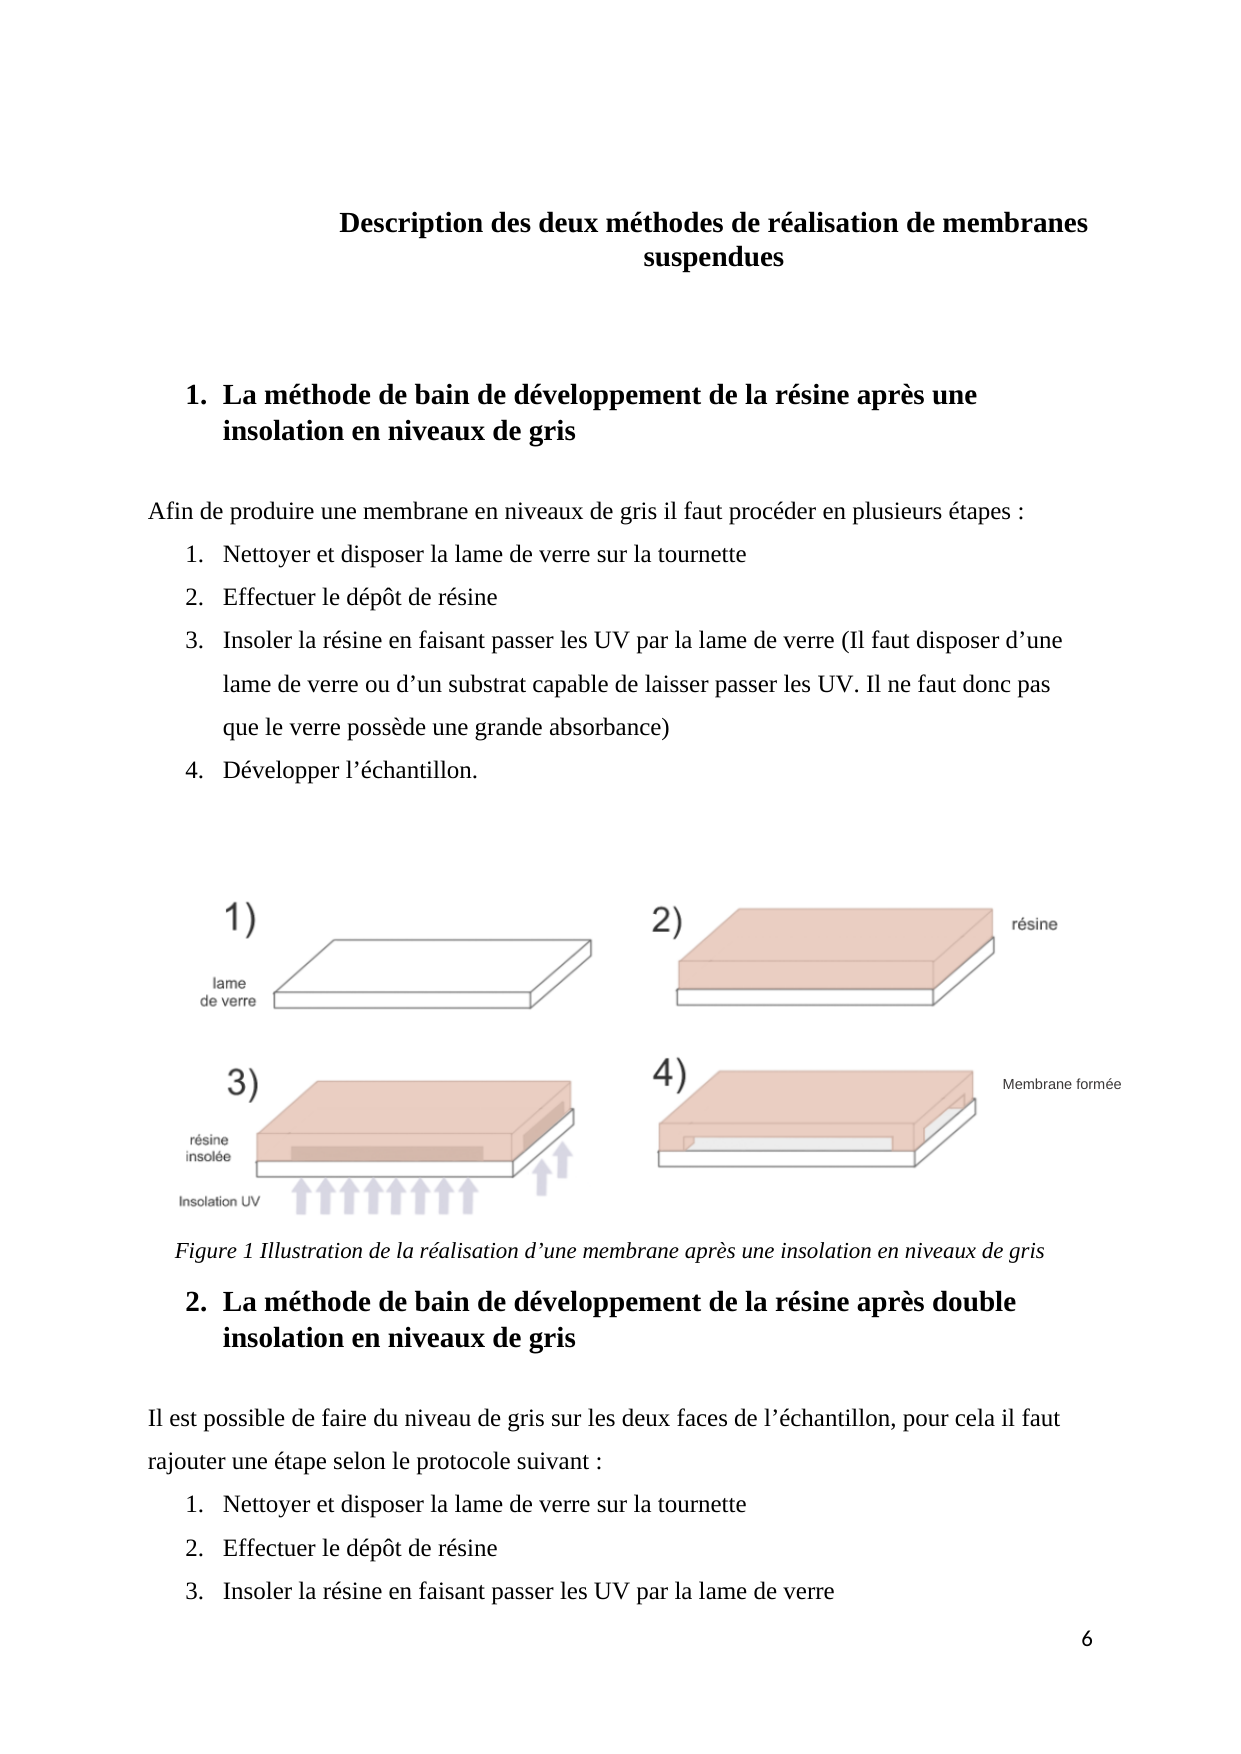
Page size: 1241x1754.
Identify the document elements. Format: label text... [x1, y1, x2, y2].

list Insoler la résine en faisant passer les UV par la lame de verre [185, 1576, 1093, 1604]
list Développer l’échantillon. [185, 755, 1093, 784]
list Effectuer le dépôt de résine [185, 1533, 1093, 1561]
subtitle La méthode de bain de développement de la résine après une insolation en niveaux de gris [185, 377, 1093, 447]
list Effectuer le dépôt de résine [185, 582, 1093, 611]
list Nettoyer et disposer la lame de verre sur la tournette [185, 539, 1093, 568]
text Afin de produire une membrane en niveaux de gris il faut procéder en plusieurs étapes : [148, 496, 1093, 525]
list Description des deux méthodes de réalisation de membranes suspendues [335, 205, 1093, 272]
list Insoler la résine en faisant passer les UV par la lame de verre (Il faut disposer d’une lame de verre ou d’un substrat capable de laisser passer les UV. Il ne faut donc pas que le verre possède une grande absorbance) [185, 626, 1093, 741]
list Nettoyer et disposer la lame de verre sur la tournette [185, 1489, 1093, 1518]
picture [174, 867, 1066, 1228]
text Il est possible de faire du niveau de gris sur les deux faces de l’échantillon, pour cela il faut rajouter une étape selon le protocole suivant : [148, 1403, 1093, 1475]
